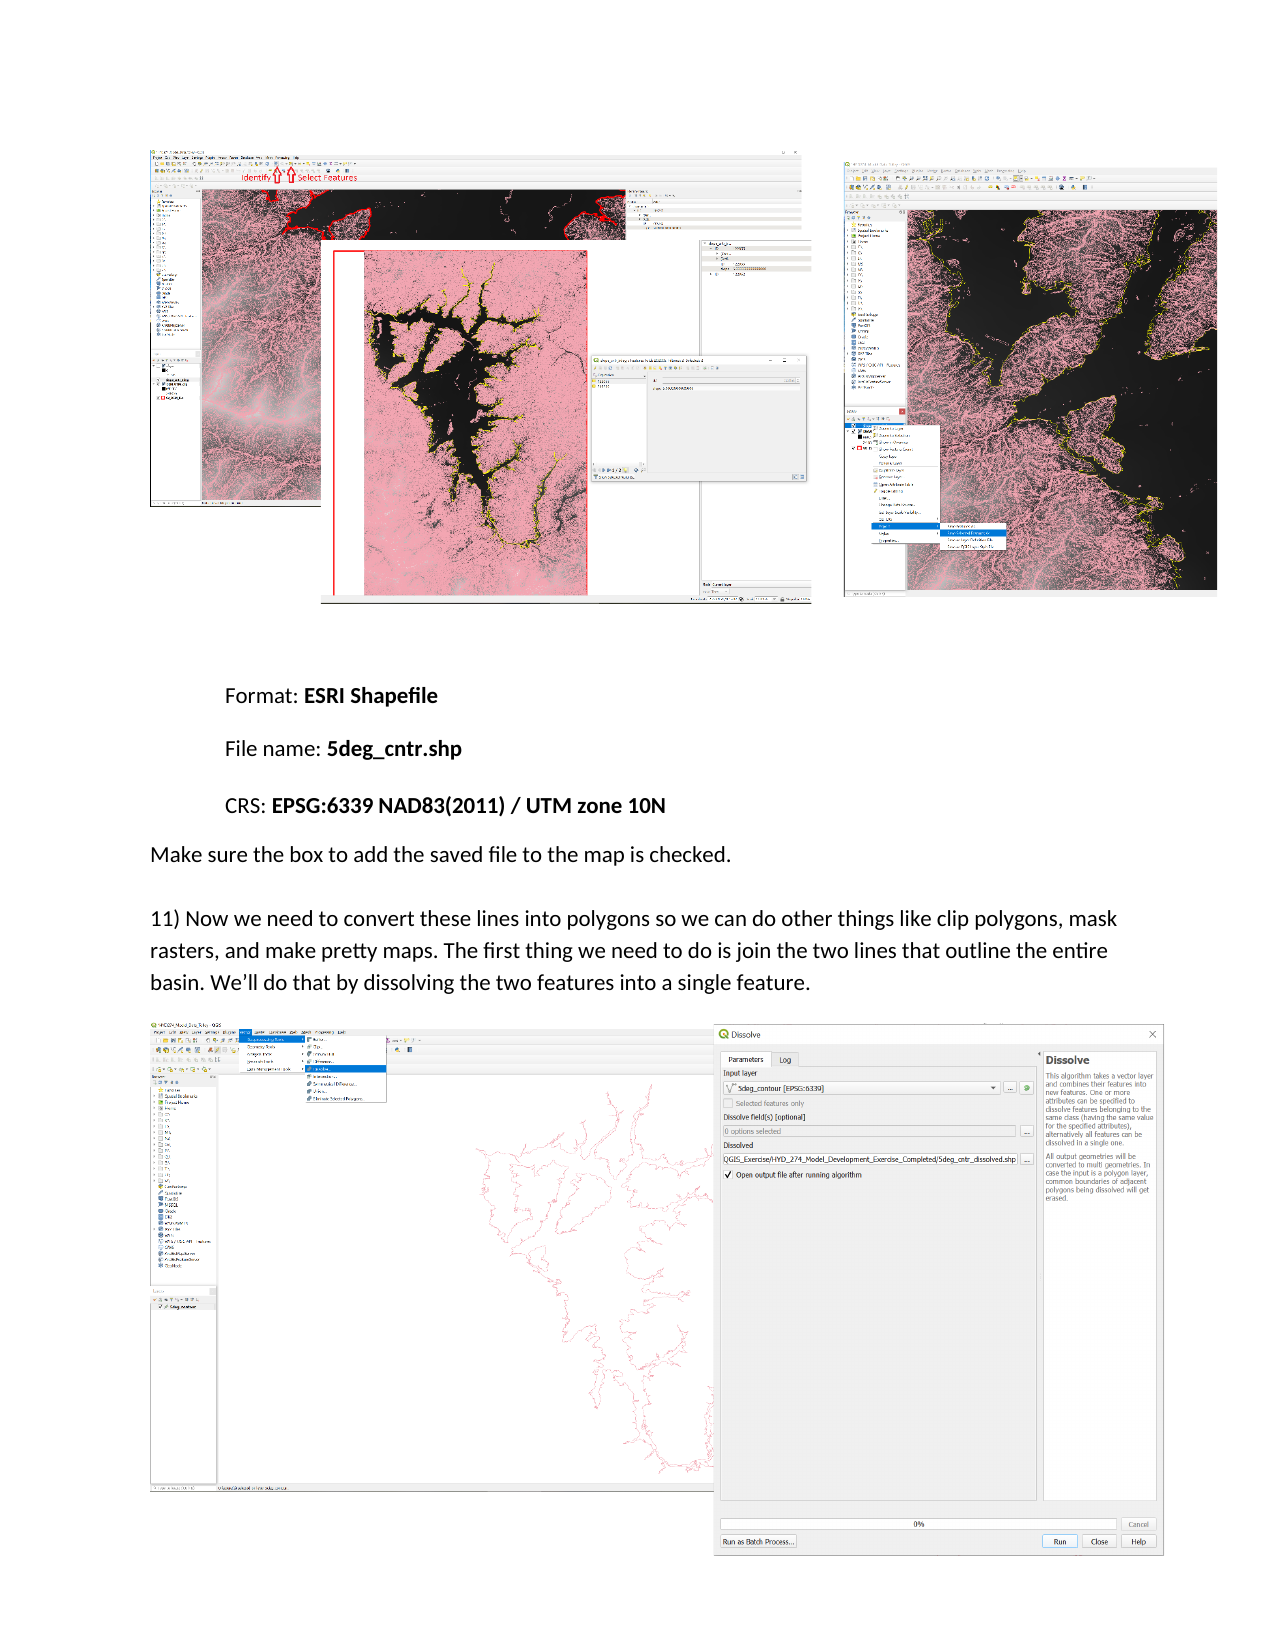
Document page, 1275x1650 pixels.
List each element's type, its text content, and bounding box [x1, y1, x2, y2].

text File name: 5deg_cntr.shp [150, 734, 1125, 762]
picture [150, 150, 1218, 604]
text CRS: EPSG:6339 NAD83(2011) / UTM zone 10N [150, 791, 1125, 819]
text 11) Now we need to convert these lines into polygons so we can do other things like clip polygons, mask rasters, and make pretty maps. The first thing we need to do is join the two lines that outline the entire basin. We’ll do that by dissolving the two features into a single feature. [150, 904, 1125, 997]
text Format: ESRI Shapefile [150, 681, 1125, 709]
picture [150, 1021, 1165, 1556]
text Make sure the box to add the saved file to the map is checked. [150, 840, 1125, 868]
